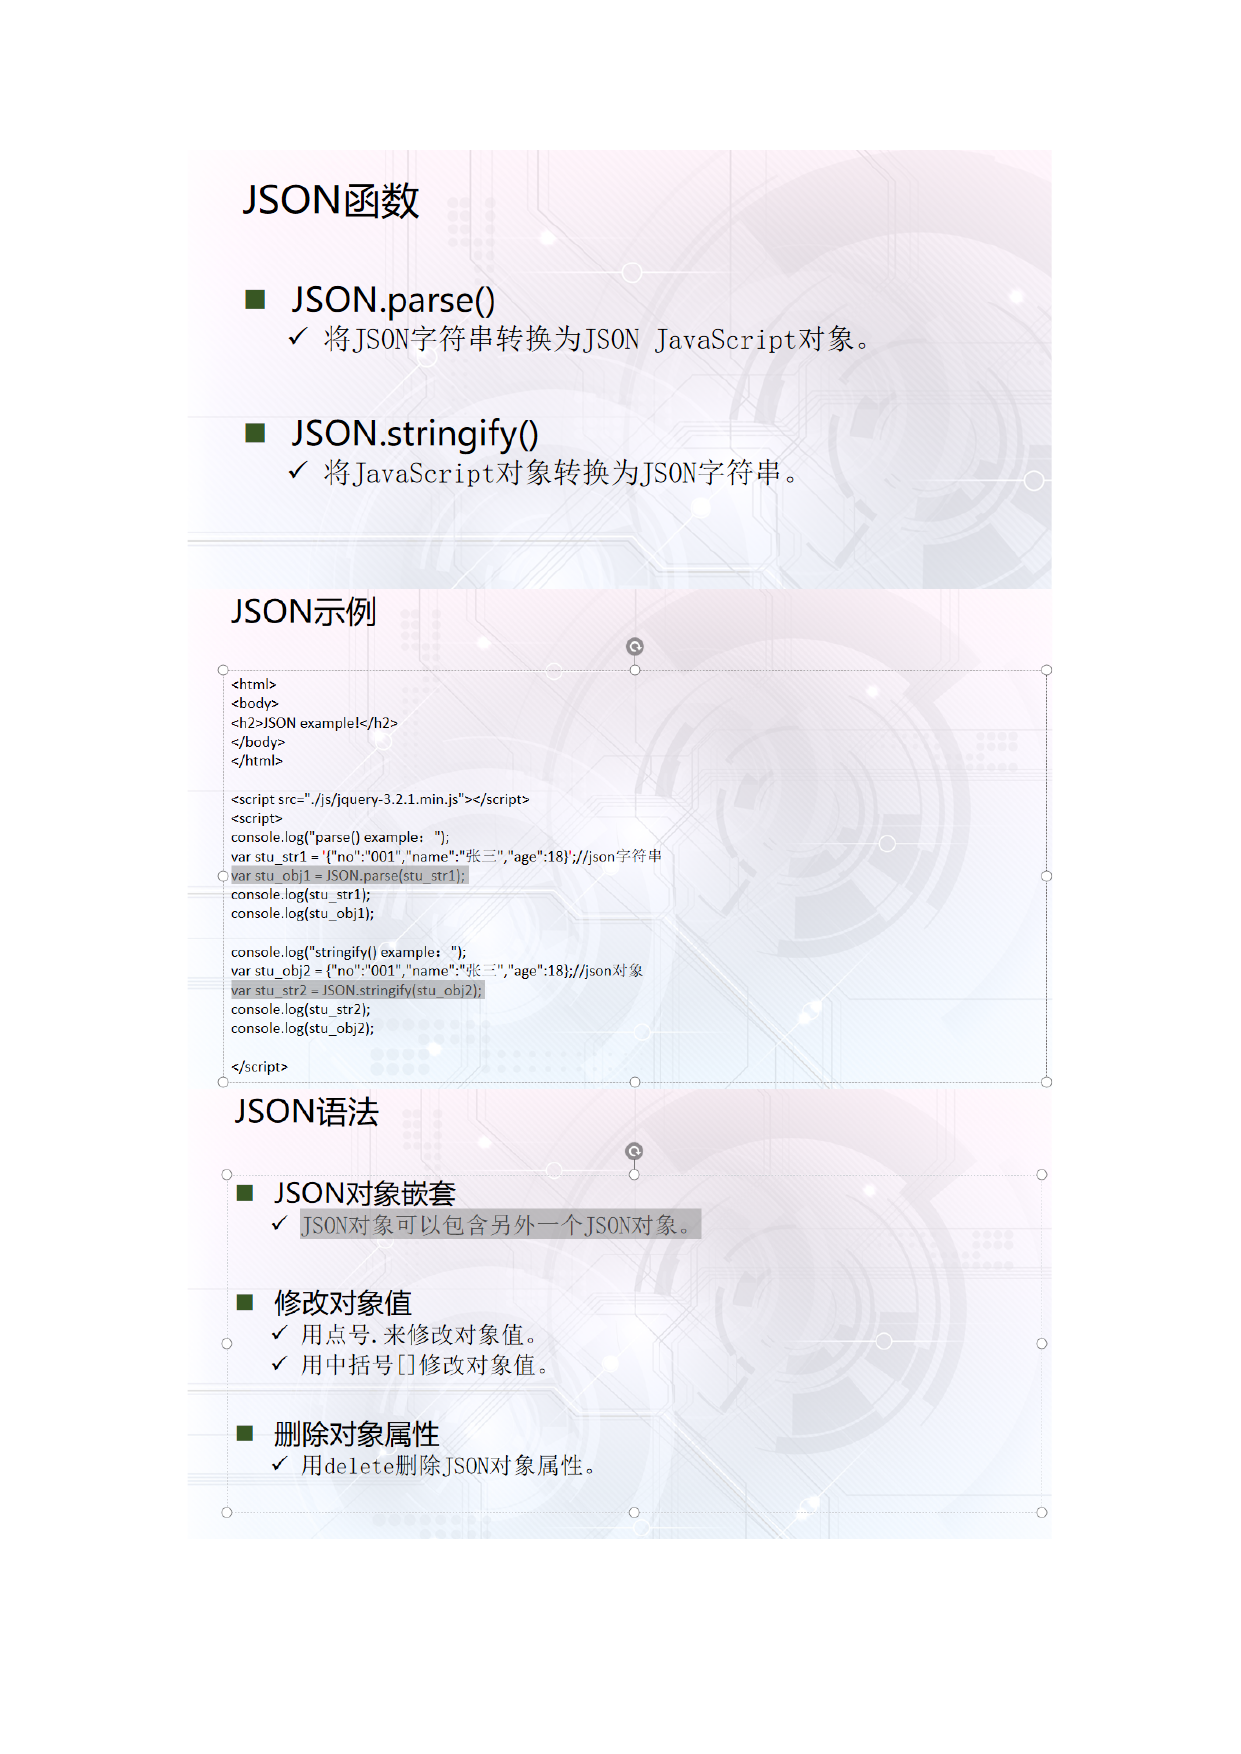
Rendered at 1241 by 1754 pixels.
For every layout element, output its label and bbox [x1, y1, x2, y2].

picture [187, 150, 1053, 1539]
